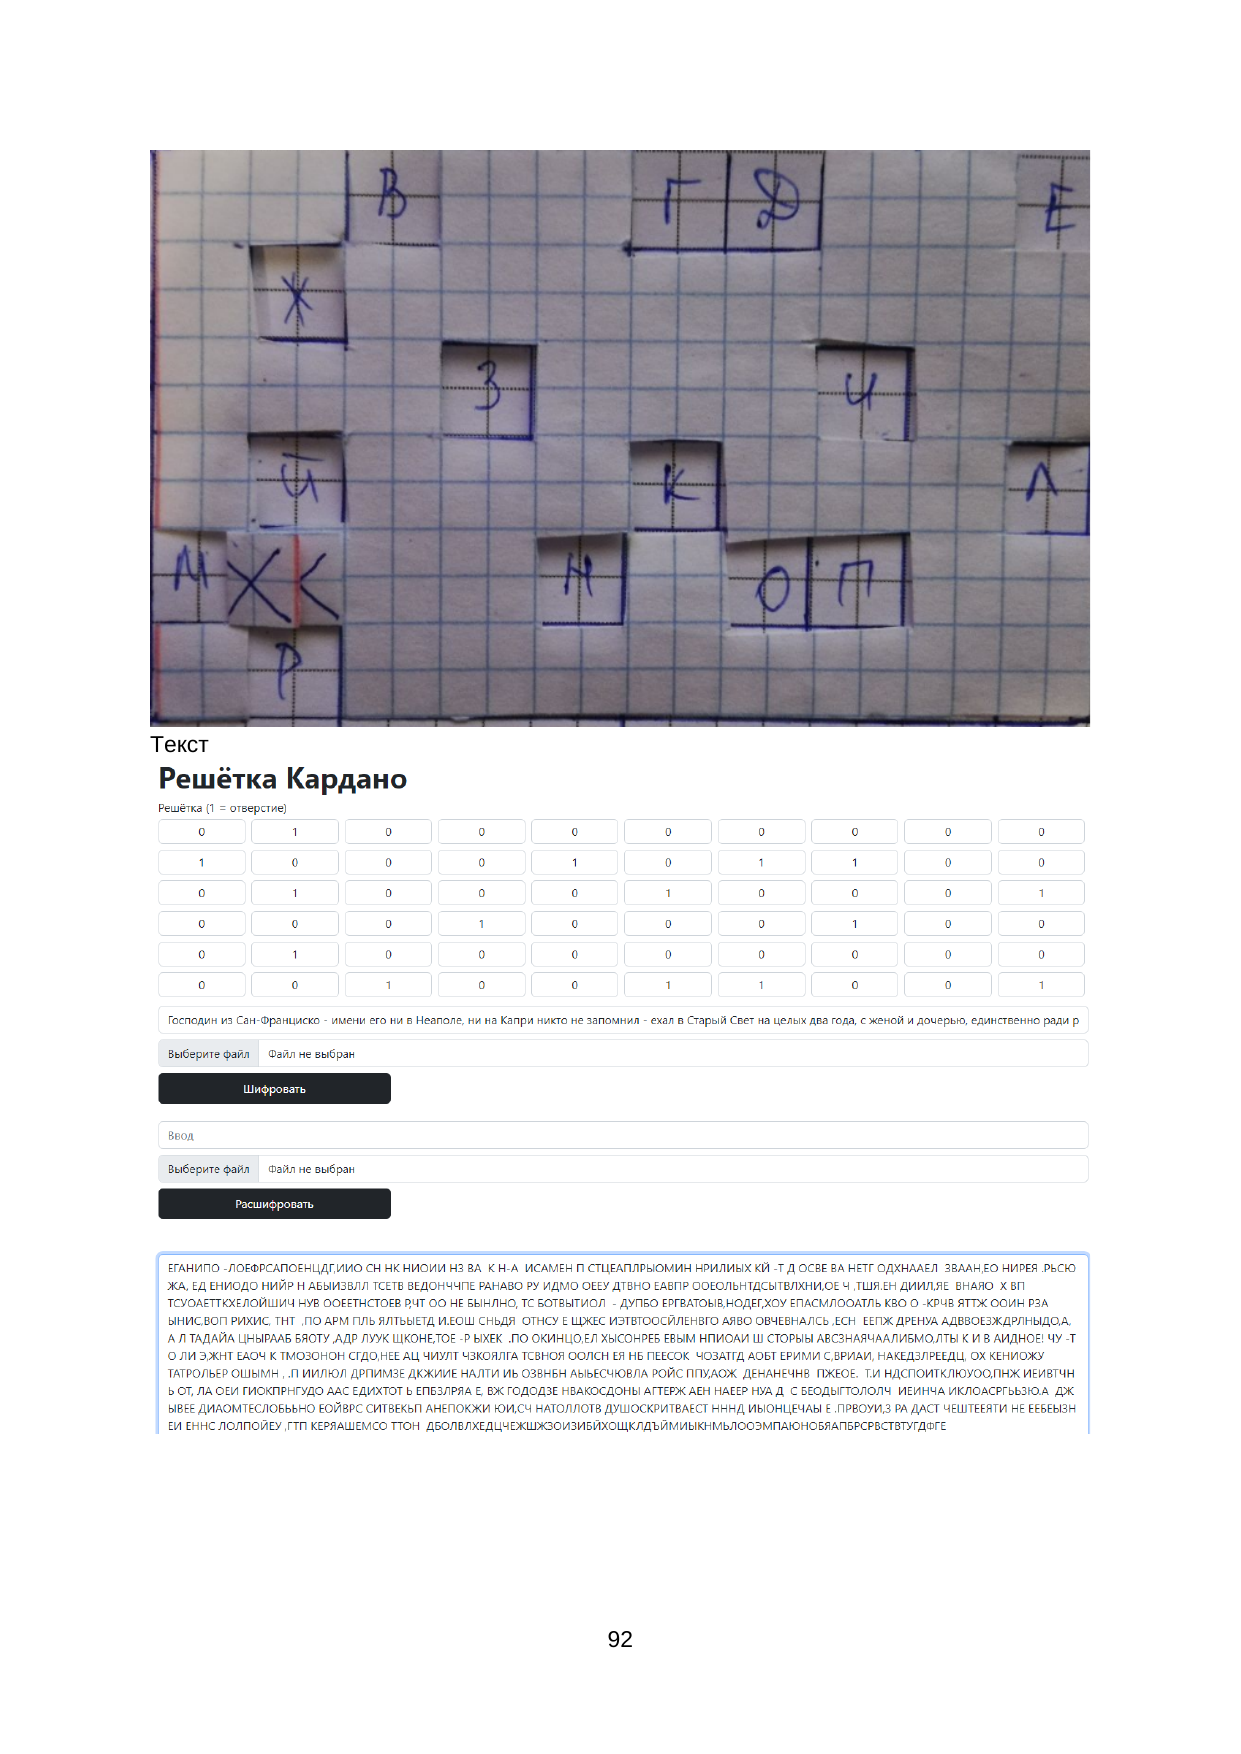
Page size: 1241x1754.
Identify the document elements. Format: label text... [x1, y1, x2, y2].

picture [150, 150, 1091, 727]
picture [150, 761, 1091, 1434]
text Текст [150, 731, 1090, 757]
